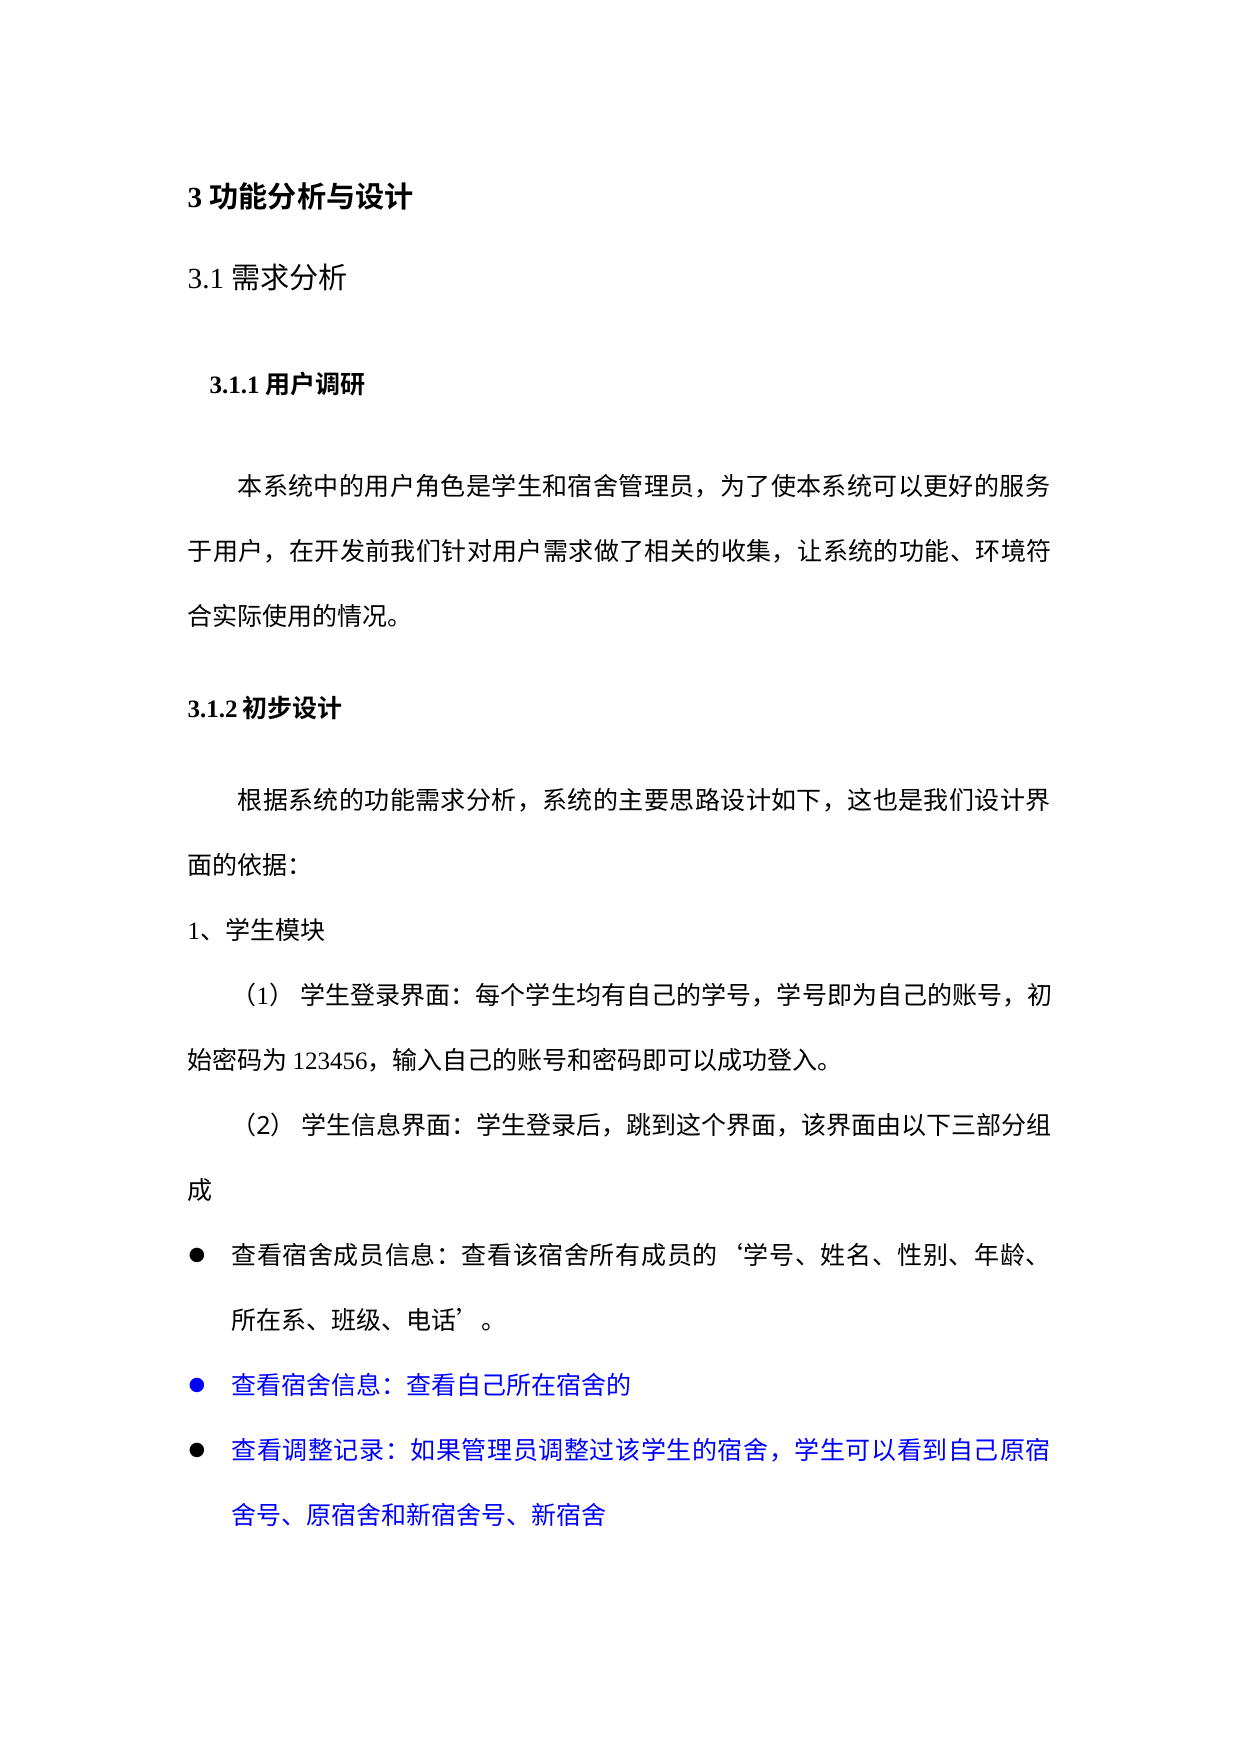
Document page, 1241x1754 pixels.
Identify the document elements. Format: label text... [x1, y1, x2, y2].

text 3 功能分析与设计 [187, 162, 1053, 227]
text （1） 学生登录界面：每个学生均有自己的学号，学号即为自己的账号，初始密码为123456，输入自己的账号和密码即可以成功登入。 [187, 961, 1053, 1091]
list 查看宿舍信息：查看自己所在宿舍的 [187, 1351, 1053, 1416]
text 1、学生模块 [187, 896, 1053, 961]
list 查看调整记录：如果管理员调整过该学生的宿舍，学生可以看到自己原宿舍号、原宿舍和新宿舍号、新宿舍 [187, 1416, 1053, 1546]
text （2） 学生信息界面：学生登录后，跳到这个界面，该界面由以下三部分组成 [187, 1091, 1053, 1221]
text 3.1.1 用户调研 [209, 351, 1053, 416]
text 3.1 需求分析 [187, 243, 1053, 308]
list 查看宿舍成员信息：查看该宿舍所有成员的‘学号、姓名、性别、年龄、所在系、班级、电话’。 [187, 1221, 1053, 1351]
text 本系统中的用户角色是学生和宿舍管理员，为了使本系统可以更好的服务于用户，在开发前我们针对用户需求做了相关的收集，让系统的功能、环境符合实际使用的情况。 [187, 452, 1053, 647]
subtitle 3.1.2初步设计 [187, 674, 1053, 739]
text 根据系统的功能需求分析，系统的主要思路设计如下，这也是我们设计界面的依据： [187, 766, 1053, 896]
